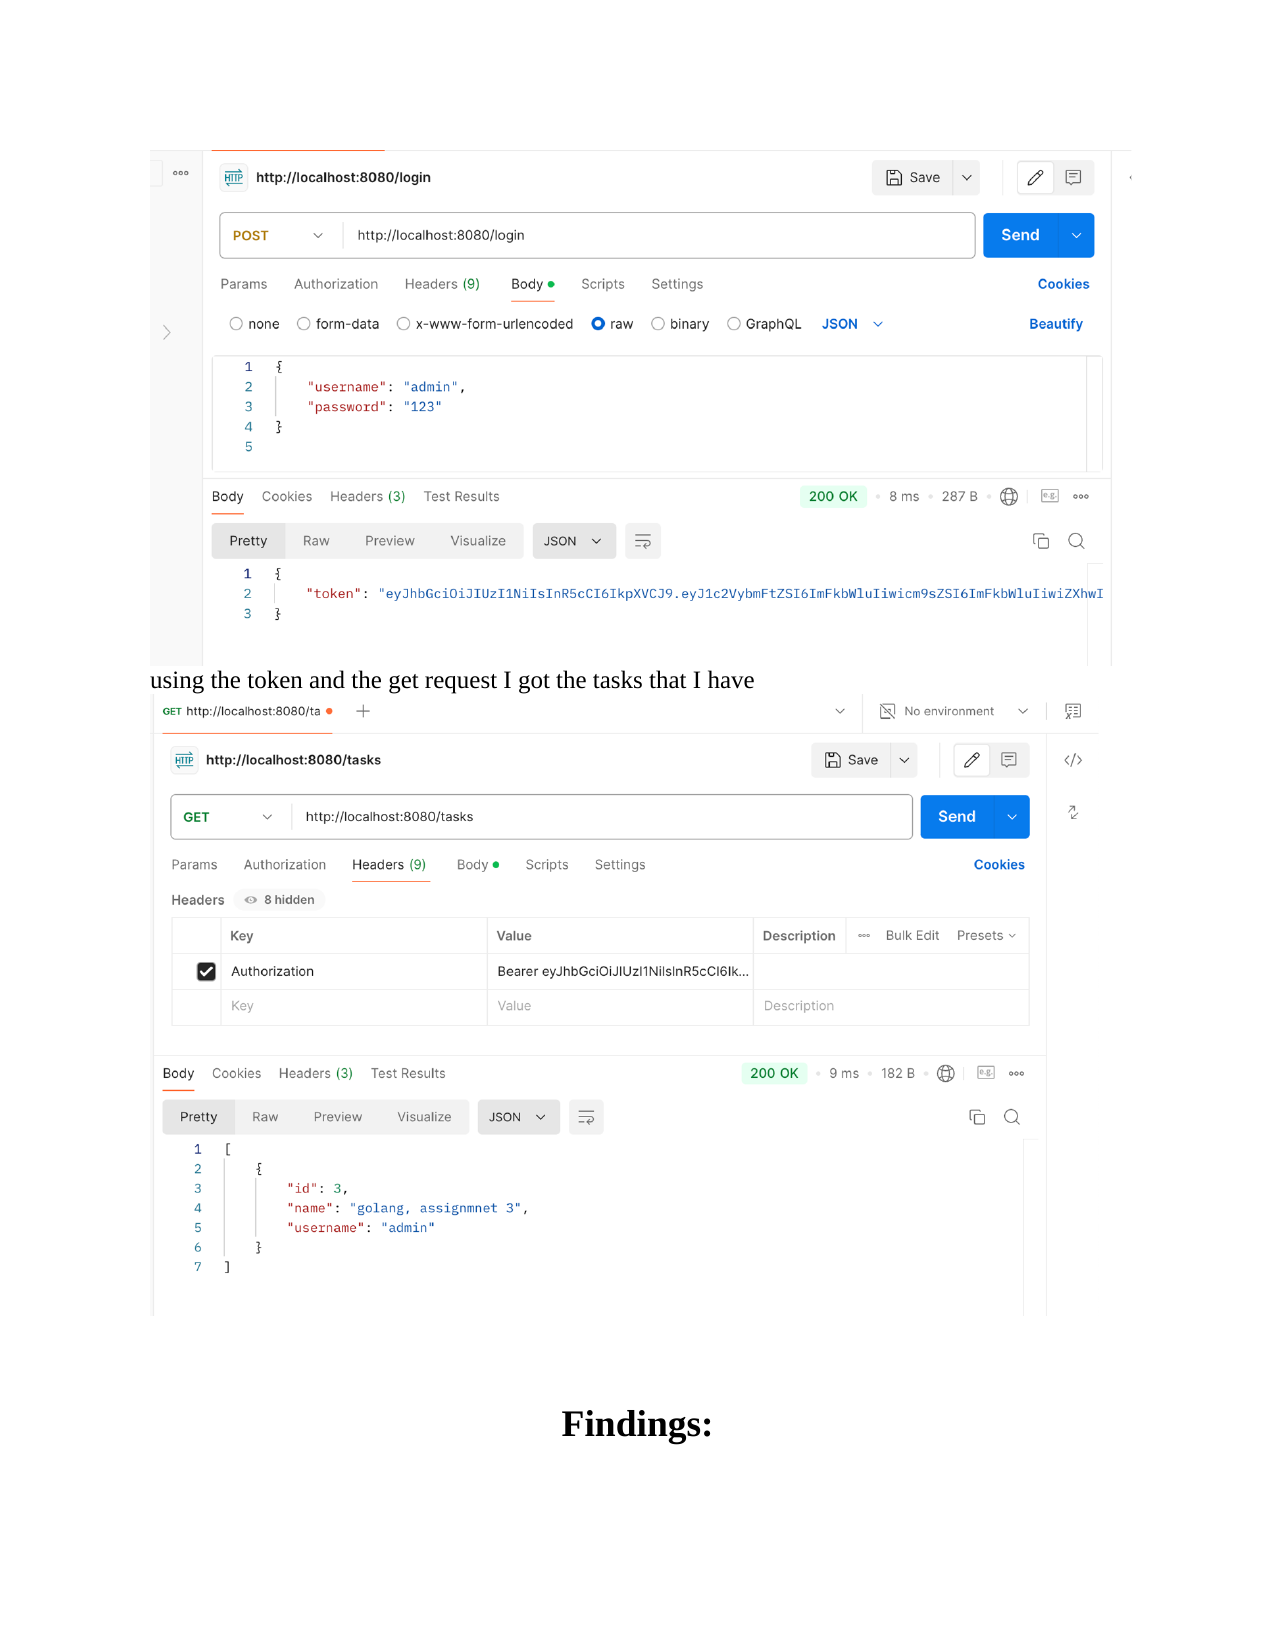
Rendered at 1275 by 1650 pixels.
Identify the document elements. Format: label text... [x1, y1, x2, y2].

text using the token and the get request I got the tasks that I have [150, 666, 1125, 694]
picture [150, 150, 1132, 666]
picture [150, 694, 1099, 1316]
text Findings: [150, 1401, 1125, 1444]
